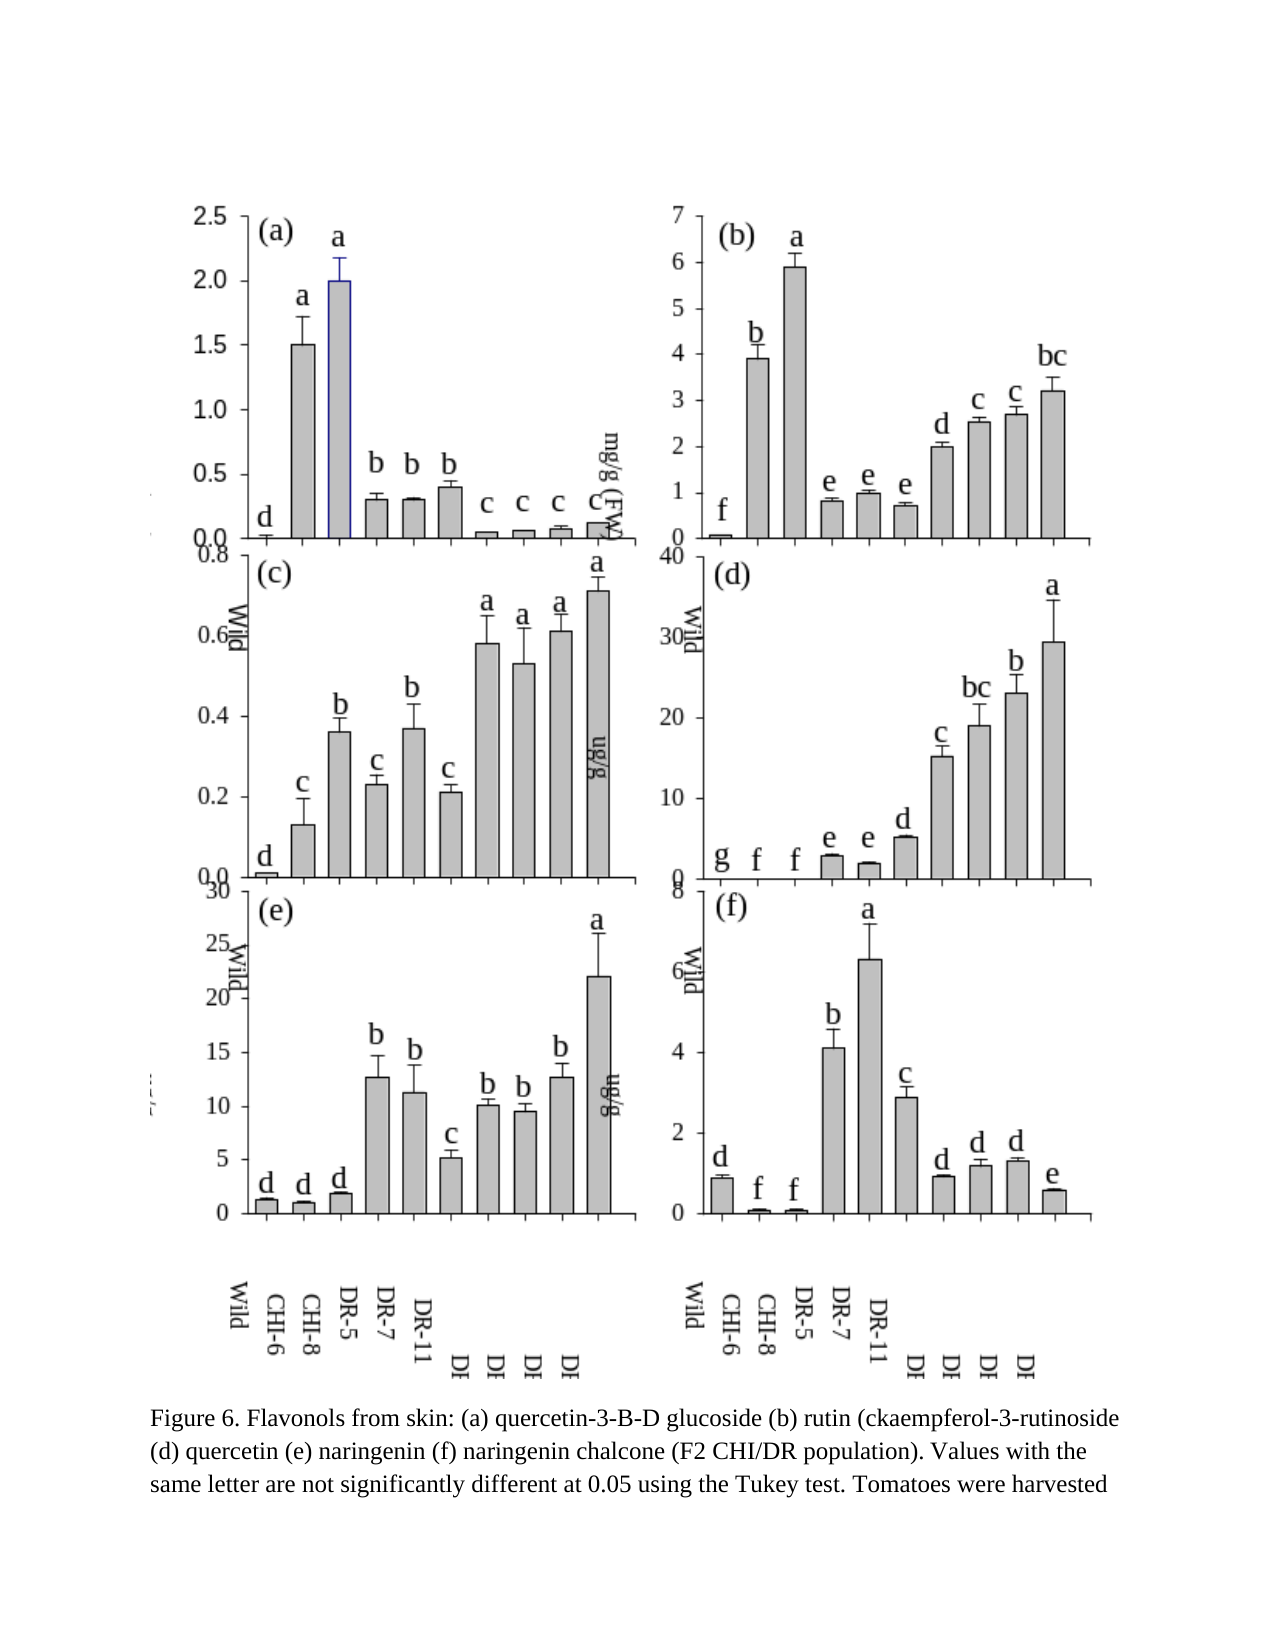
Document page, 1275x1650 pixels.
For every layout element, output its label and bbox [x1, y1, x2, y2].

text [150, 1403, 1125, 1498]
